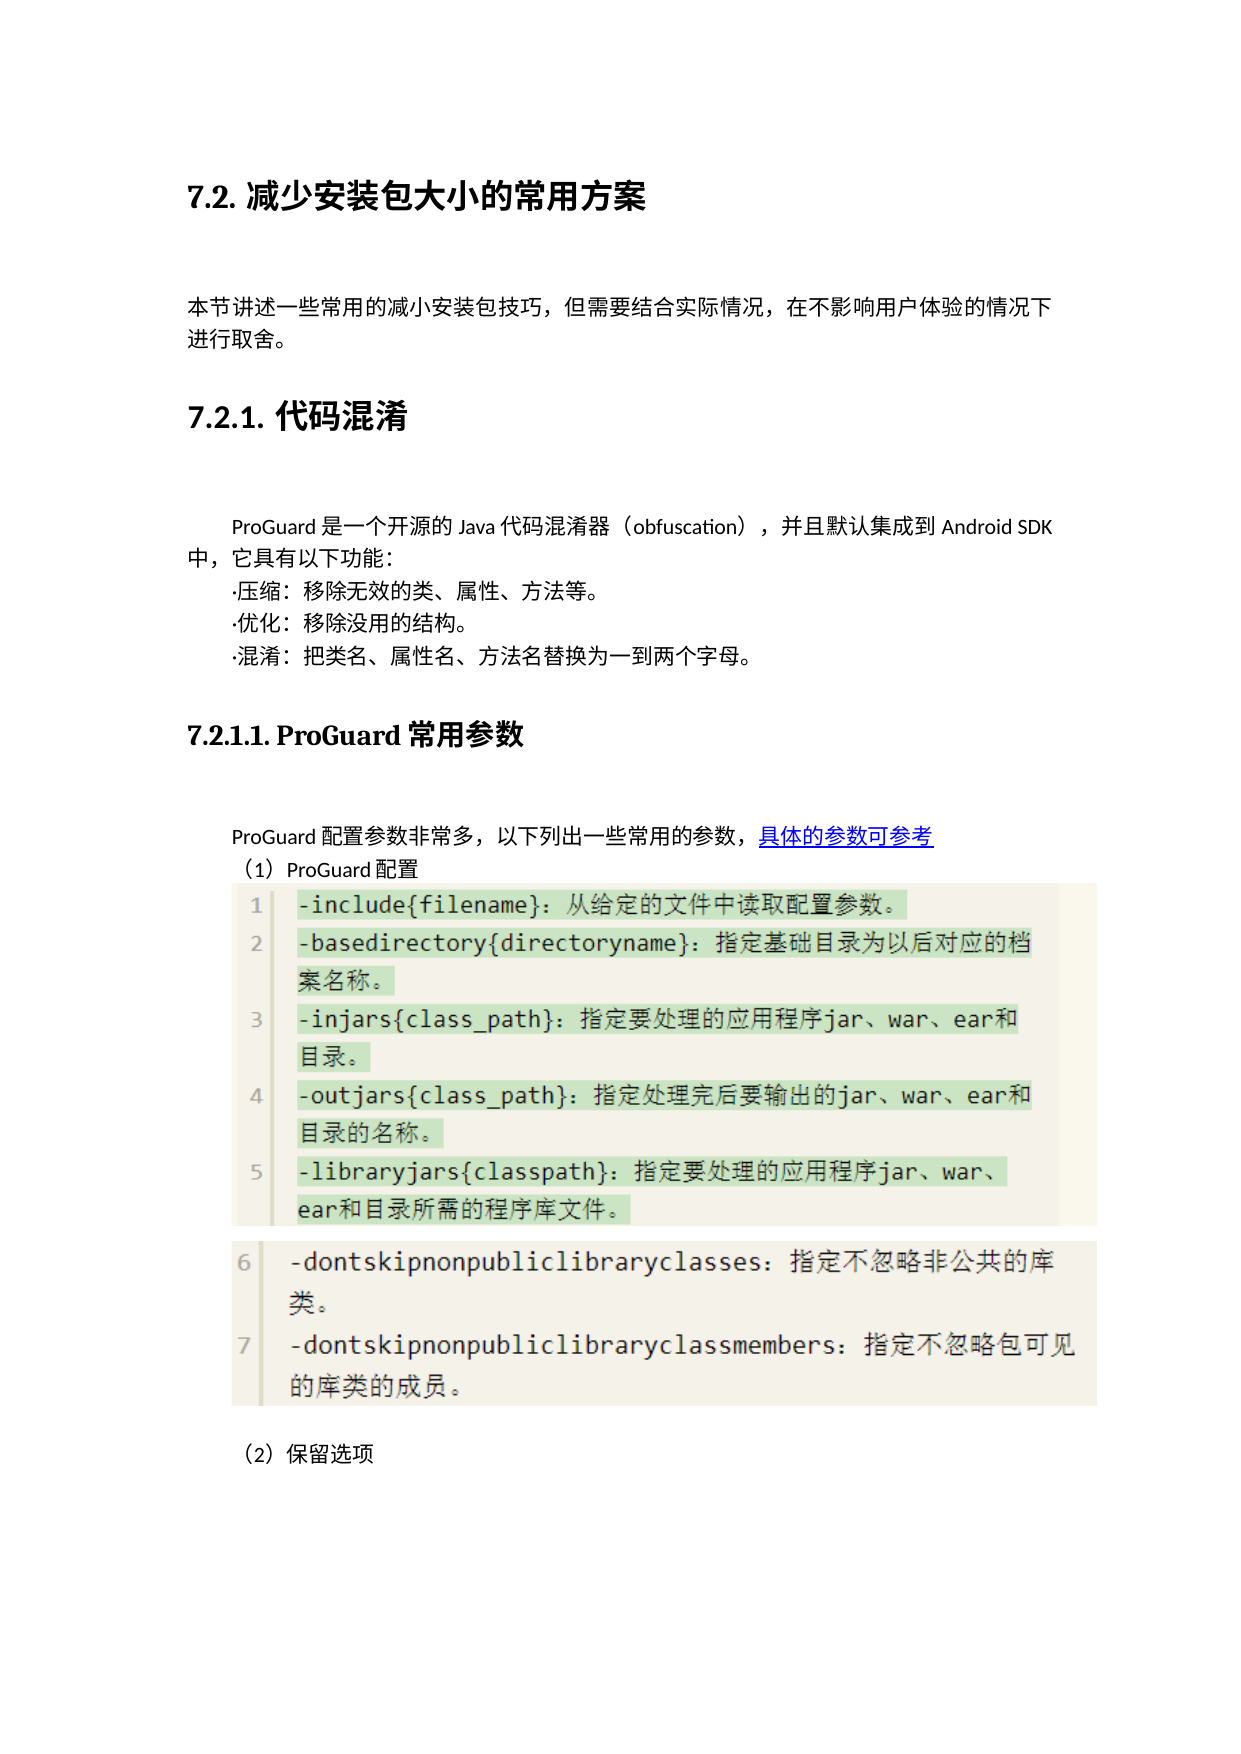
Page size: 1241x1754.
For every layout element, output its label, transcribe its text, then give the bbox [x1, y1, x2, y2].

text ·压缩：移除无效的类、属性、方法等。 [187, 573, 1053, 606]
text 本节讲述一些常用的减小安装包技巧，但需要结合实际情况，在不影响用户体验的情况下进行取舍。 [187, 289, 1053, 354]
text ProGuard配置参数非常多，以下列出一些常用的参数，具体的参数可参考 [187, 819, 1053, 851]
text ProGuard是一个开源的Java代码混淆器（obfuscation），并且默认集成到Android SDK中，它具有以下功能： [187, 508, 1053, 573]
text （1）ProGuard配置 [187, 851, 1053, 884]
picture [231, 883, 1097, 1226]
picture [231, 1241, 1097, 1406]
text ·混淆：把类名、属性名、方法名替换为一到两个字母。 [187, 638, 1053, 671]
text ·优化：移除没用的结构。 [187, 606, 1053, 638]
subtitle 代码混淆 [187, 381, 1053, 446]
text （2）保留选项 [187, 1436, 1053, 1469]
subtitle ProGuard常用参数 [187, 700, 1053, 765]
subtitle 减少安装包大小的常用方案 [187, 162, 1053, 227]
